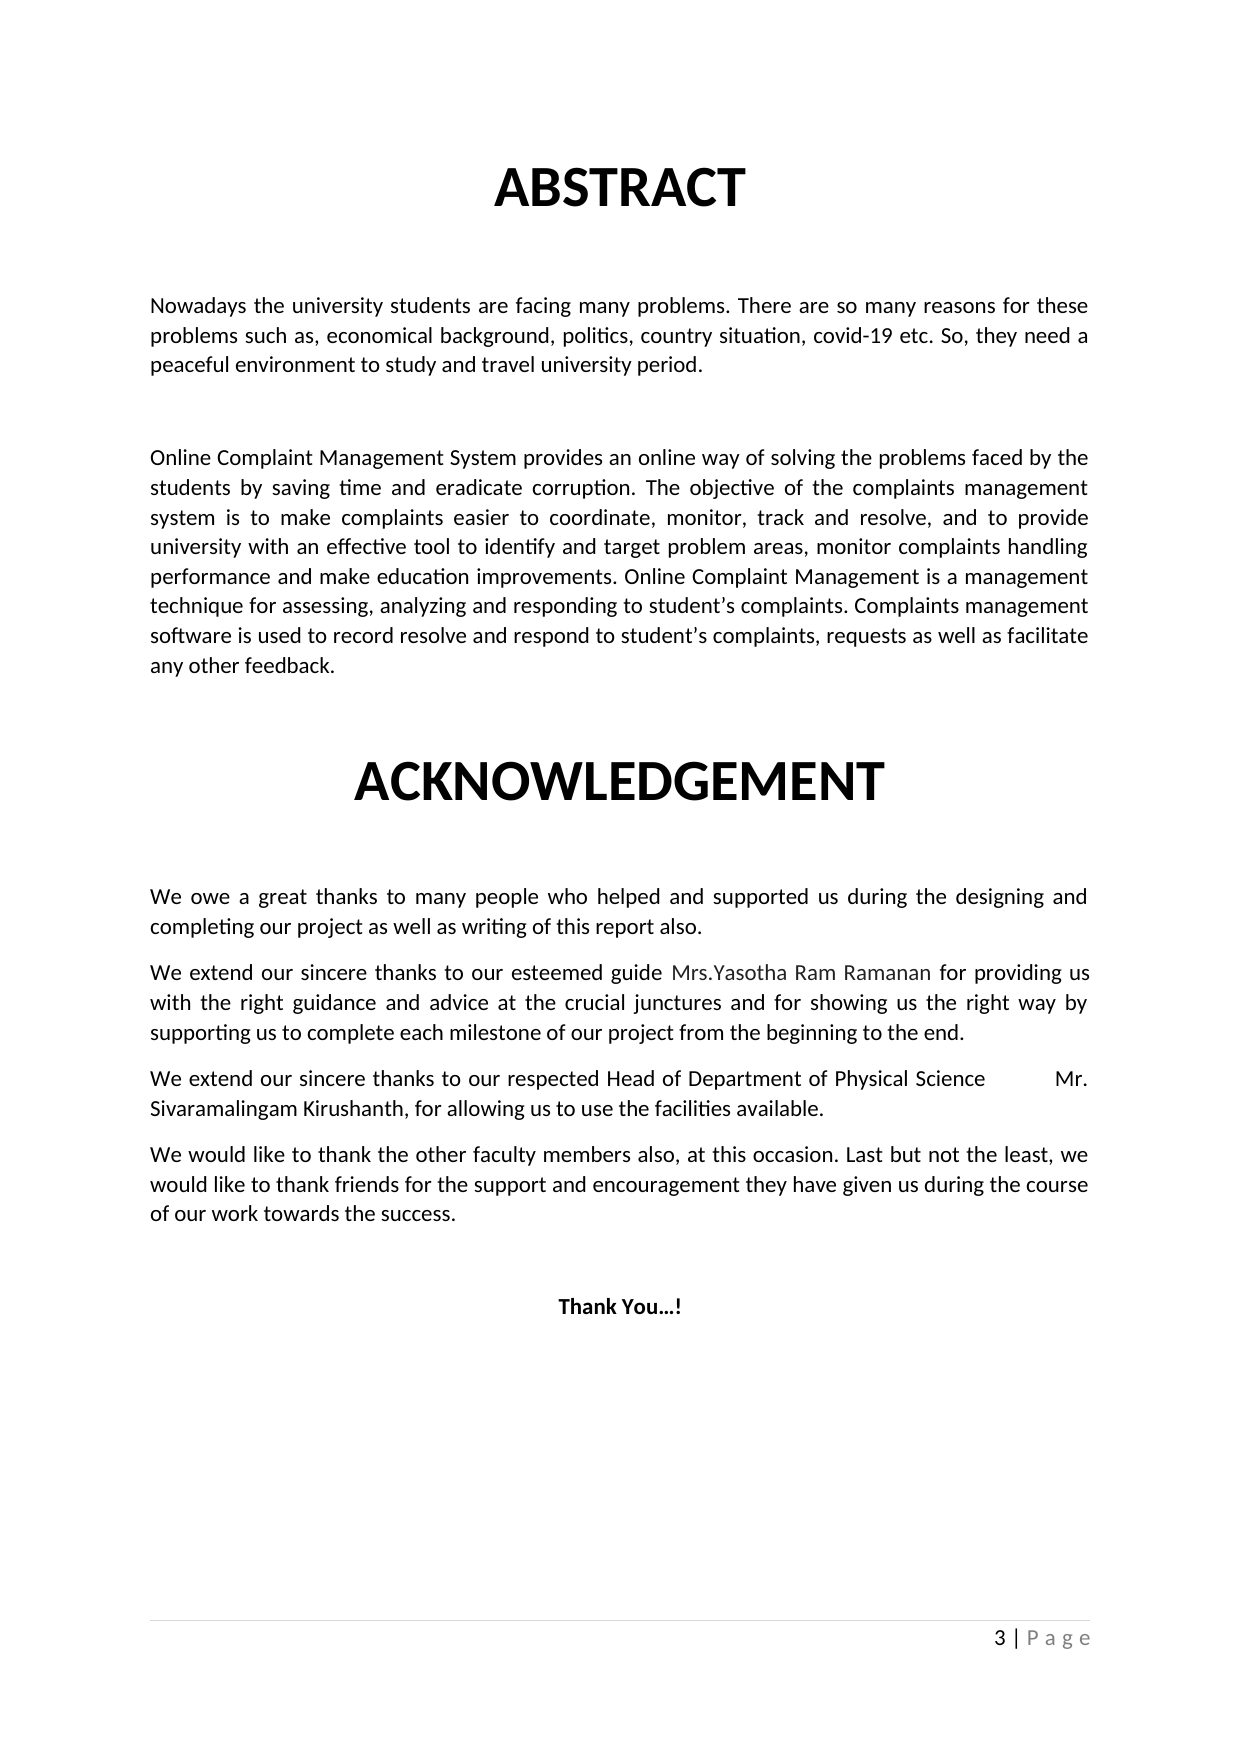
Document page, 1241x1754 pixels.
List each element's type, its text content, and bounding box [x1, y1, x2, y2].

text We would like to thank the other faculty members also, at this occasion. Last but not the least, we would like to thank friends for the support and encouragement they have given us during the course of our work towards the success. [150, 1140, 1090, 1227]
text ACKNOWLEDGEMENT [150, 744, 1090, 815]
text Online Complaint Management System provides an online way of solving the problems faced by the students by saving time and eradicate corruption. The objective of the complaints management system is to make complaints easier to coordinate, monitor, track and resolve, and to provide university with an effective tool to identify and target problem areas, monitor complaints handling performance and make education improvements. Online Complaint Management is a management technique for assessing, analyzing and responding to student’s complaints. Complaints management software is used to record resolve and respond to student’s complaints, requests as well as facilitate any other feedback. [150, 443, 1090, 679]
text We extend our sincere thanks to our esteemed guide Mrs.Yasotha Ram Ramanan for providing us with the right guidance and advice at the crucial junctures and for showing us the right way by supporting us to complete each milestone of our project from the beginning to the end. [150, 958, 1090, 1046]
text ABSTRACT [150, 150, 1090, 221]
text We extend our sincere thanks to our respected Head of Department of Physical Science Mr. Sivaramalingam Kirushanth, for allowing us to use the facilities available. [150, 1064, 1090, 1122]
text We owe a great thanks to many people who helped and supported us during the designing and completing our project as well as writing of this report also. [150, 882, 1090, 940]
text Thank You…! [150, 1292, 1090, 1320]
text Nowadays the university students are facing many problems. There are so many reasons for these problems such as, economical background, politics, country situation, covid-19 etc. So, they need a peaceful environment to study and travel university period. [150, 291, 1090, 378]
